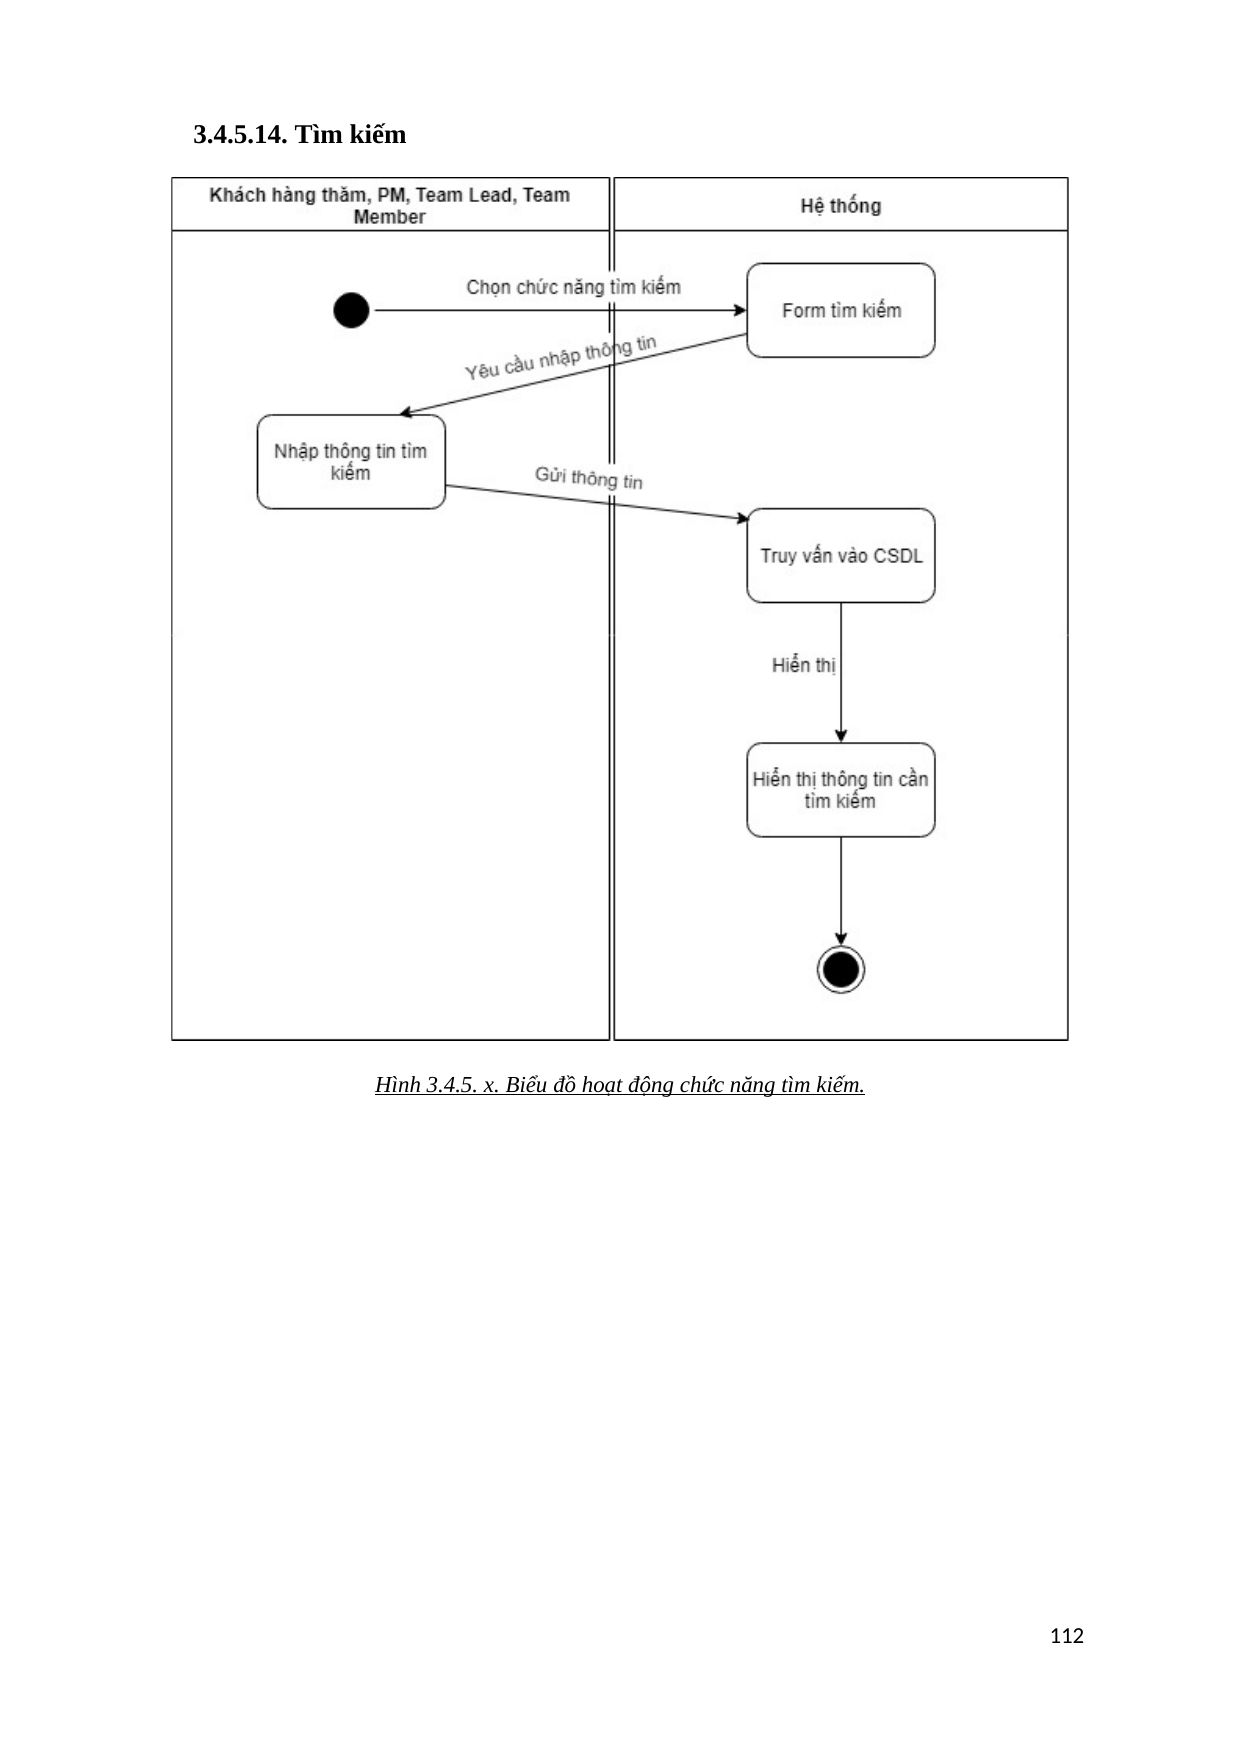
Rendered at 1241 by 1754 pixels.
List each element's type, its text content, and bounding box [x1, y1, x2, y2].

subtitle 3.4.5.14. Tìm kiếm [118, 118, 1122, 149]
text Hình 3.4.5. x. Biểu đồ hoạt động chức năng tìm kiếm. [118, 1071, 1122, 1098]
picture [171, 177, 1069, 1041]
